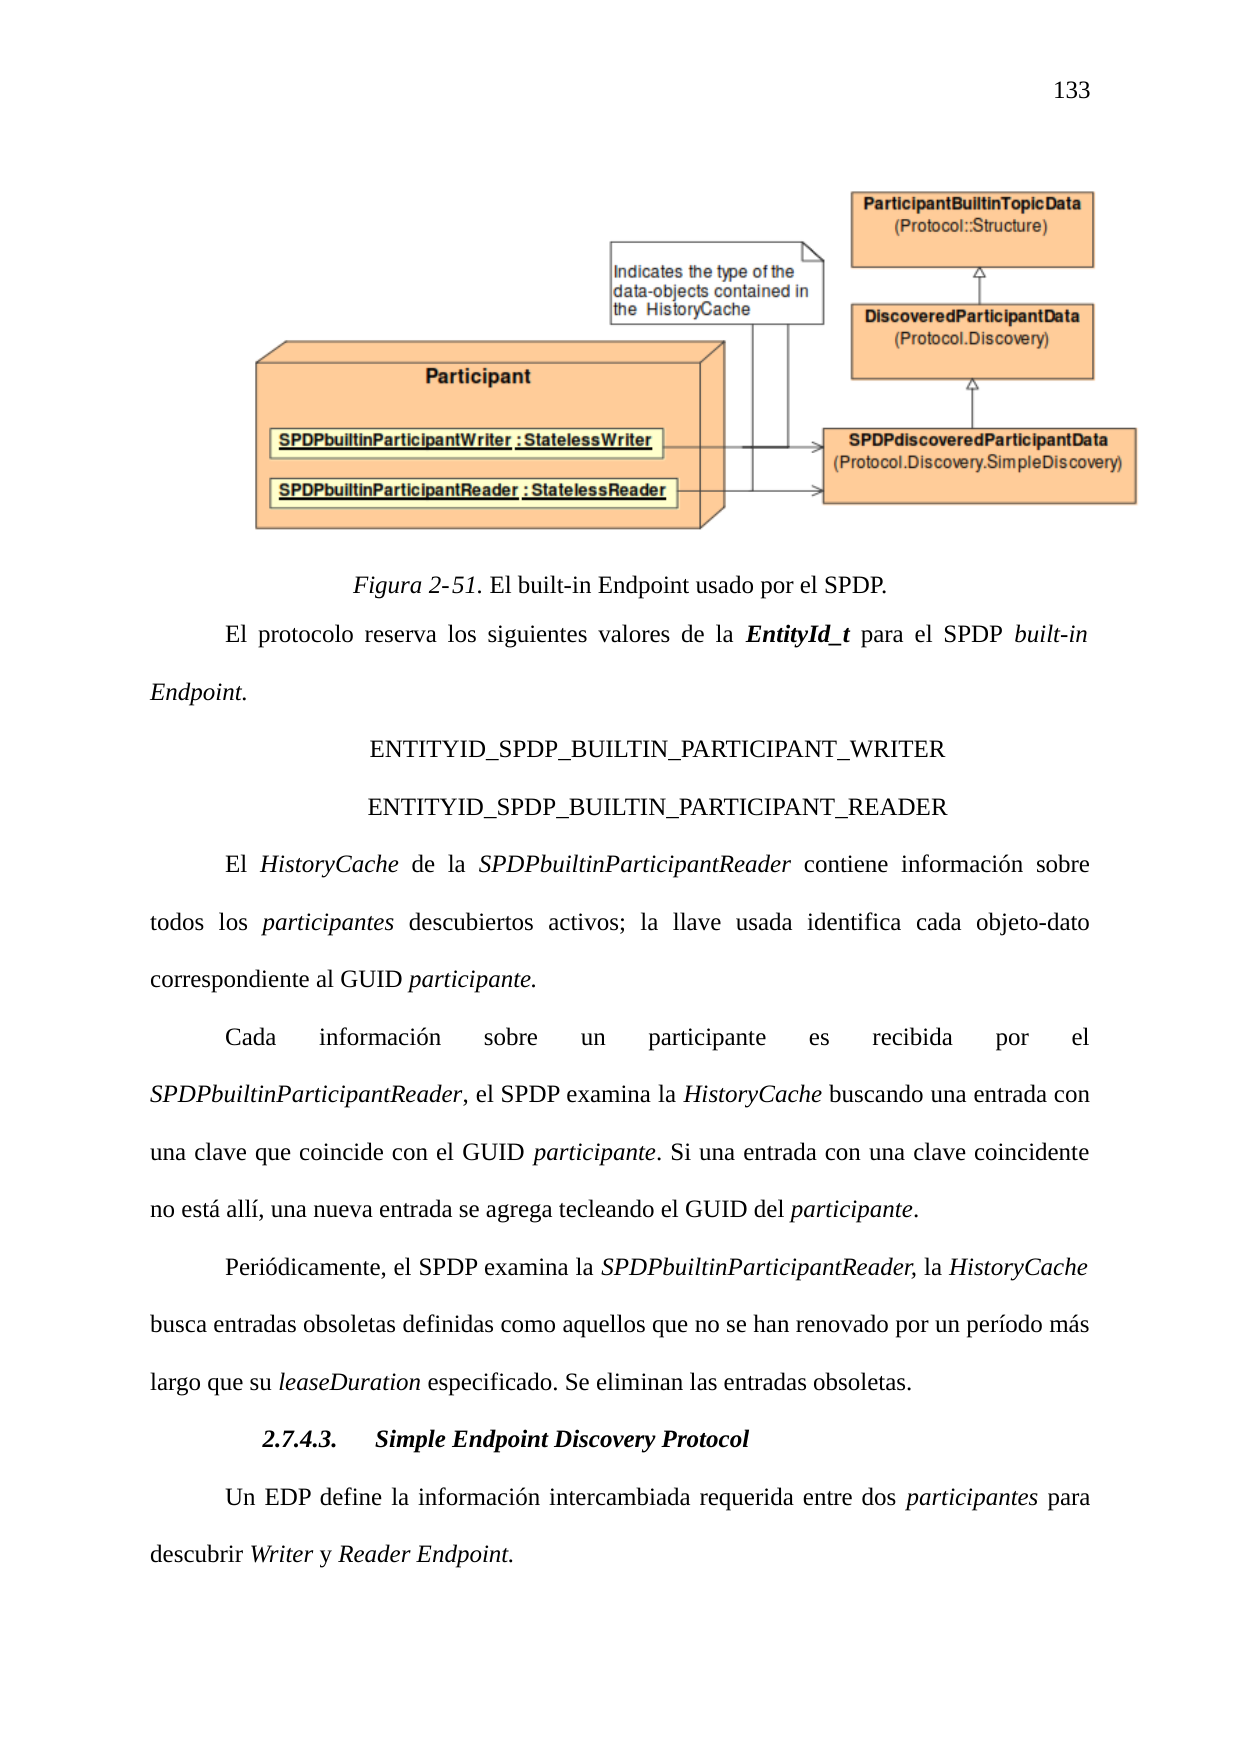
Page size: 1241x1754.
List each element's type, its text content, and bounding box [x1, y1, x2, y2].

text ENTITYID_SPDP_BUILTIN_PARTICIPANT_WRITER [150, 734, 1090, 763]
text Periódicamente, el SPDP examina la SPDPbuiltinParticipantReader, la HistoryCache busca entradas obsoletas definidas como aquellos que no se han renovado por un período más largo que su leaseDuration especificado. Se eliminan las entradas obsoletas. [150, 1252, 1090, 1396]
text El protocolo reserva los siguientes valores de la EntityId_t para el SPDP built-in Endpoint. [150, 619, 1090, 706]
text Cada información sobre un participante es recibida por el SPDPbuiltinParticipantReader, el SPDP examina la HistoryCache buscando una entrada con una clave que coincide con el GUID participante. Si una entrada con una clave coincidente no está allí, una nueva entrada se agrega tecleando el GUID del participante. [150, 1022, 1090, 1223]
text El HistoryCache de la SPDPbuiltinParticipantReader contiene información sobre todos los participantes descubiertos activos; la llave usada identifica cada objeto-dato correspondiente al GUID participante. [150, 849, 1090, 993]
text ENTITYID_SPDP_BUILTIN_PARTICIPANT_READER [150, 792, 1090, 821]
subtitle Simple Endpoint Discovery Protocol [262, 1424, 1090, 1453]
text Un EDP define la información intercambiada requerida entre dos participantes para descubrir Writer y Reader Endpoint. [150, 1482, 1090, 1568]
